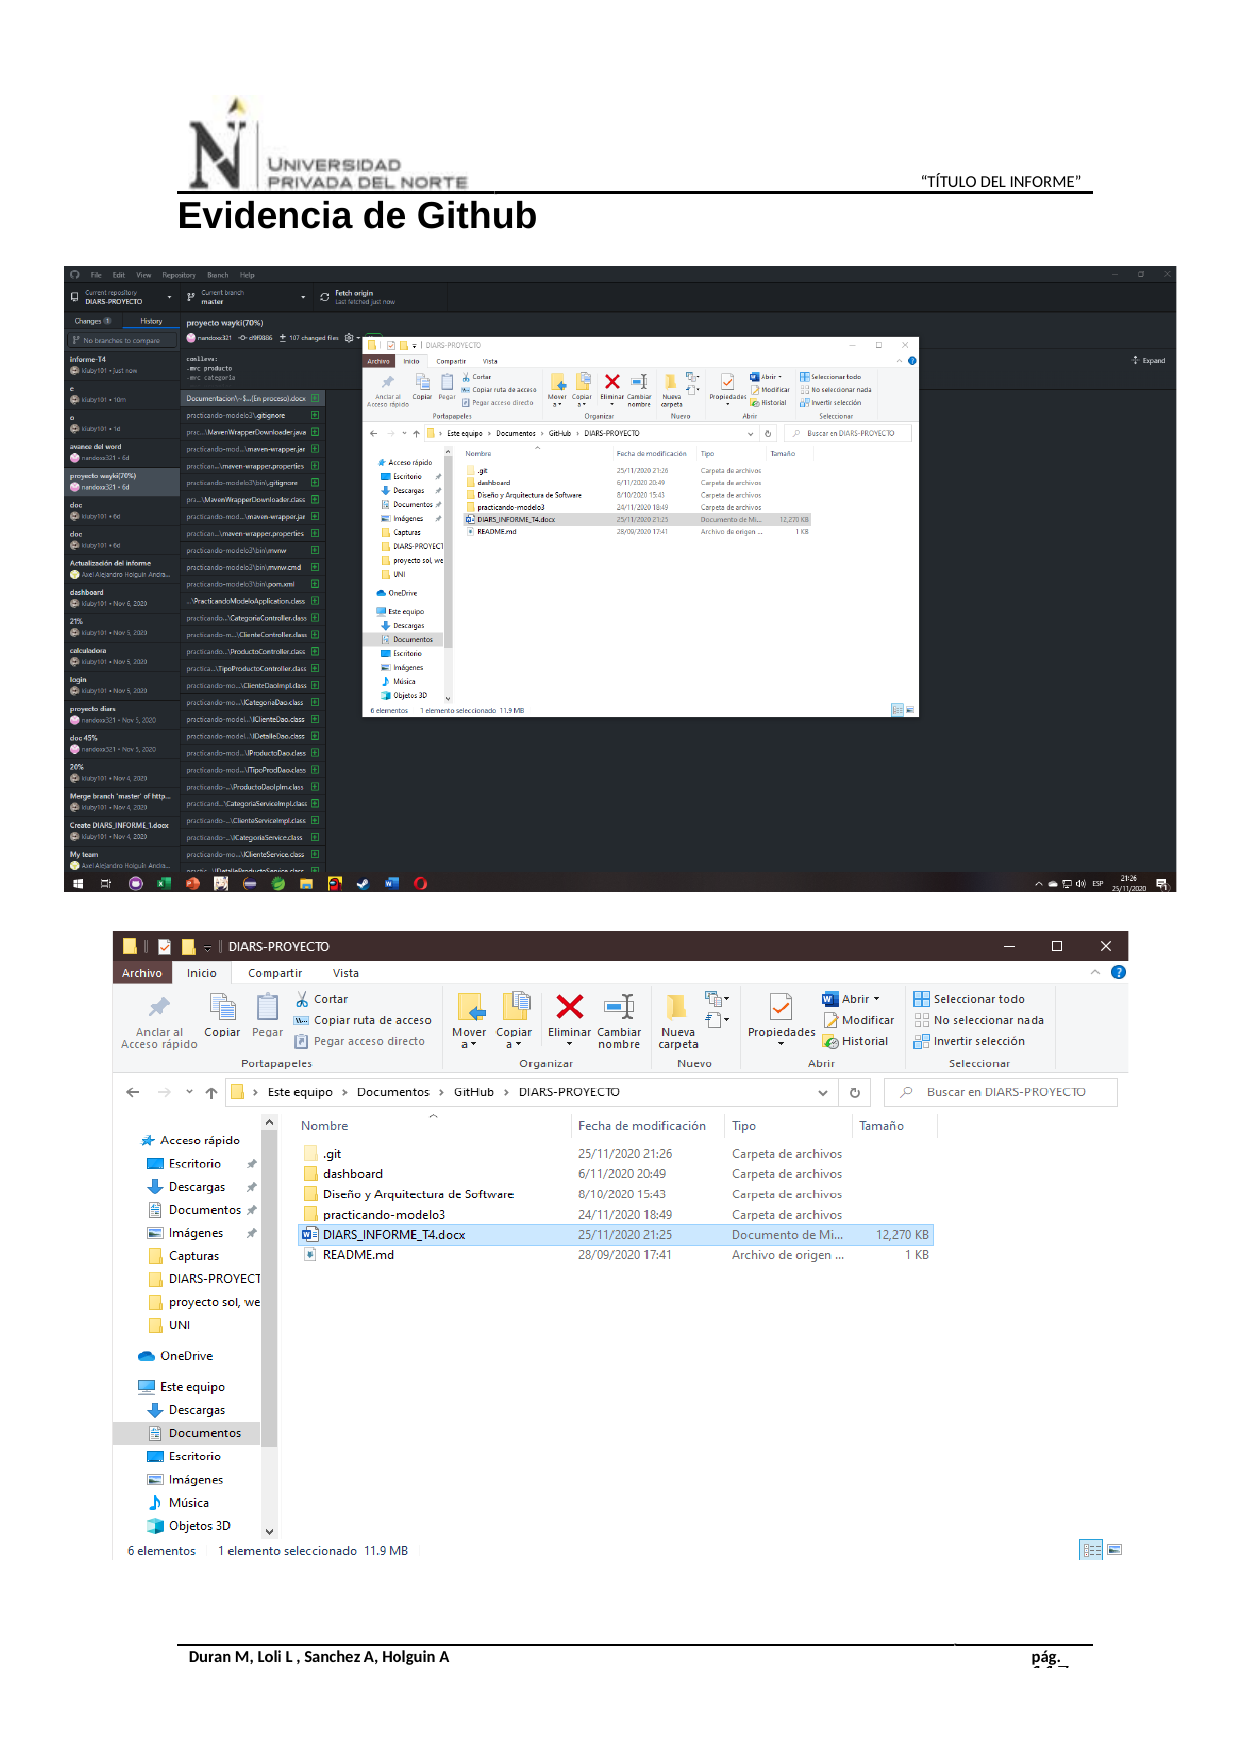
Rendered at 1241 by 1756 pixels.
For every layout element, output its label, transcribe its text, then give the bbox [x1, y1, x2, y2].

text Evidencia de Github [177, 194, 1180, 237]
picture [112, 931, 1128, 1559]
picture [188, 95, 469, 191]
picture [64, 266, 1176, 891]
